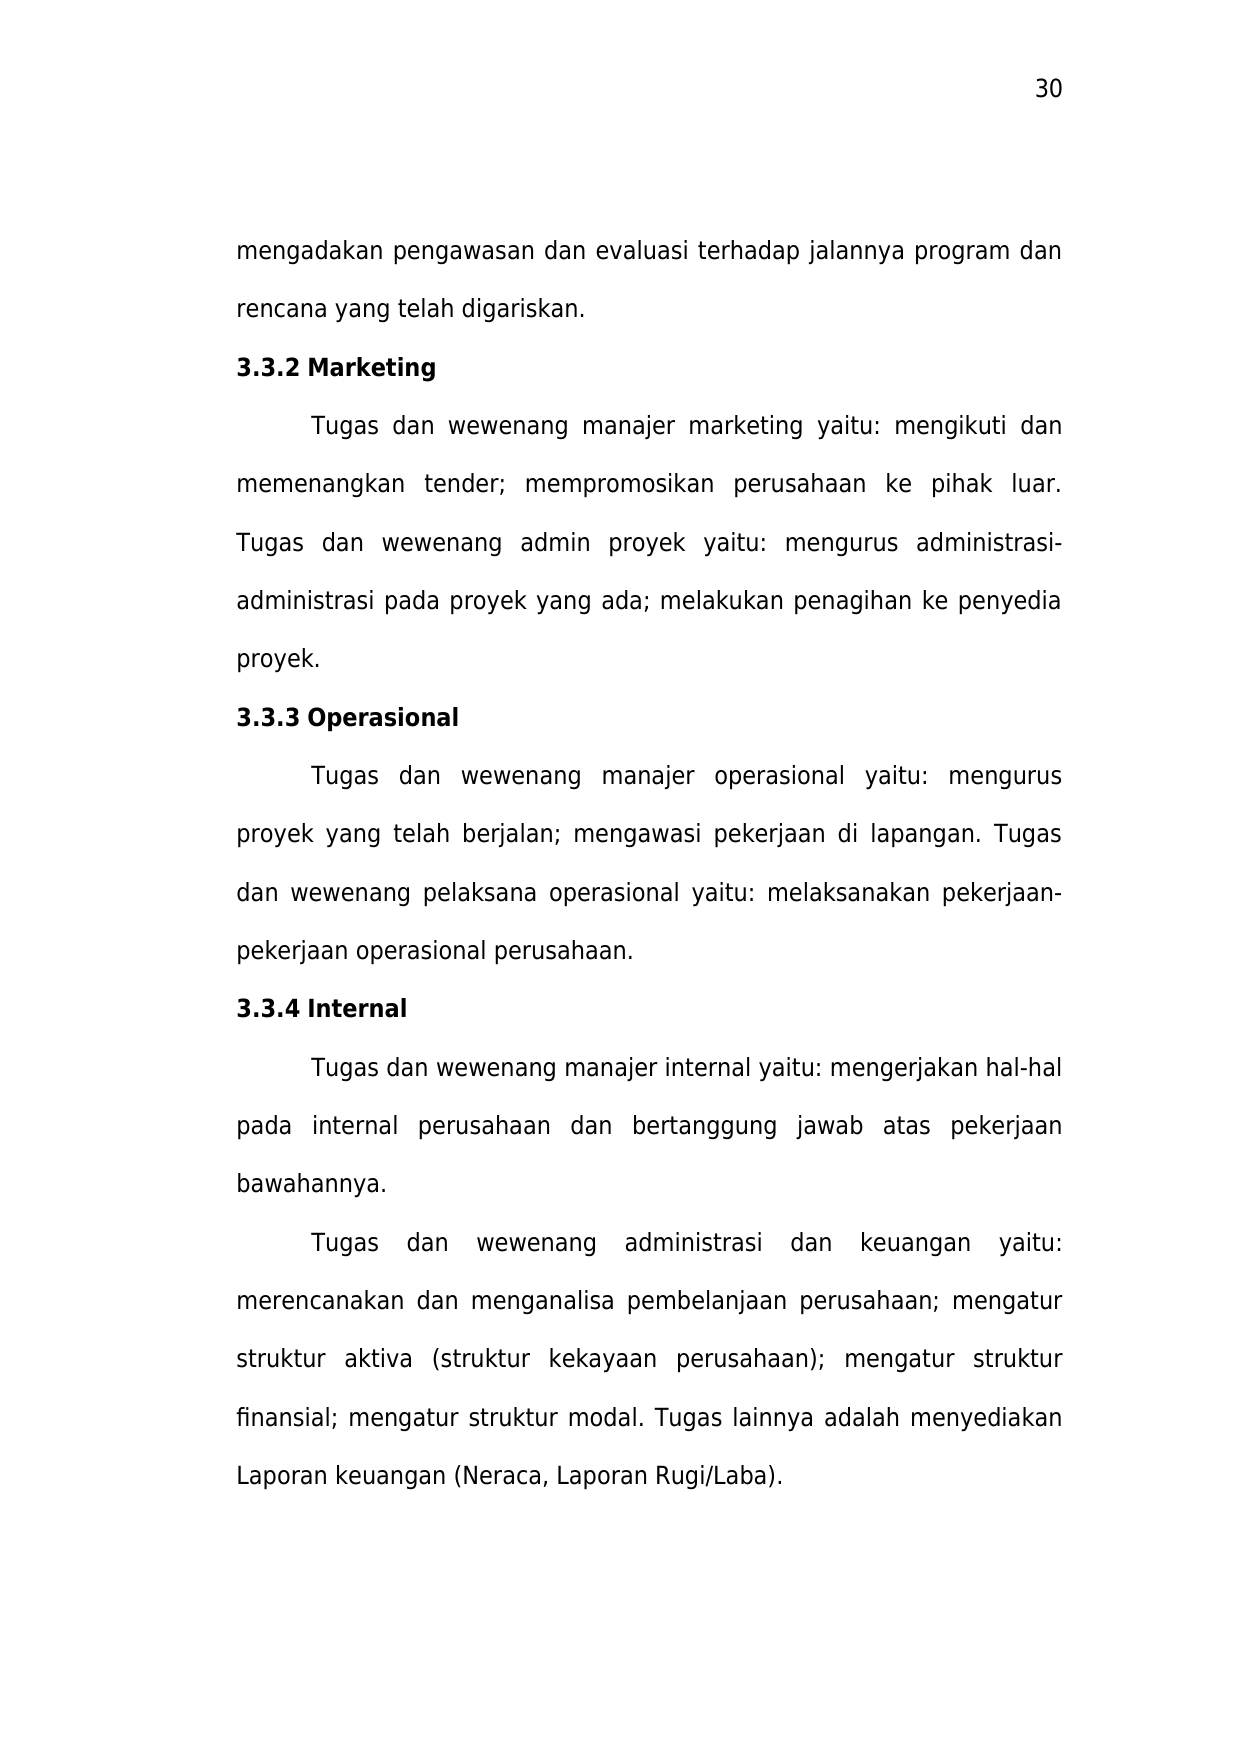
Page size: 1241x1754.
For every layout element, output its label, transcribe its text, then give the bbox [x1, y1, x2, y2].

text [236, 236, 1063, 324]
subtitle Marketing [236, 353, 1063, 382]
subtitle Operasional [236, 703, 1063, 732]
text Tugas dan wewenang manajer marketing yaitu: mengikuti dan memenangkan tender; mempromosikan perusahaan ke pihak luar. Tugas dan wewenang admin proyek yaitu: mengurus administrasi-administrasi pada proyek yang ada; melakukan penagihan ke penyedia proyek. [236, 411, 1063, 674]
text Tugas dan wewenang administrasi dan keuangan yaitu: merencanakan dan menganalisa pembelanjaan perusahaan; mengatur struktur aktiva (struktur kekayaan perusahaan); mengatur struktur finansial; mengatur struktur modal. Tugas lainnya adalah menyediakan Laporan keuangan (Neraca, Laporan Rugi/Laba). [236, 1228, 1063, 1490]
text Tugas dan wewenang manajer internal yaitu: mengerjakan hal-hal pada internal perusahaan dan bertanggung jawab atas pekerjaan bawahannya. [236, 1053, 1063, 1199]
subtitle Internal [236, 994, 1063, 1024]
text Tugas dan wewenang manajer operasional yaitu: mengurus proyek yang telah berjalan; mengawasi pekerjaan di lapangan. Tugas dan wewenang pelaksana operasional yaitu: melaksanakan pekerjaan-pekerjaan operasional perusahaan. [236, 761, 1063, 965]
